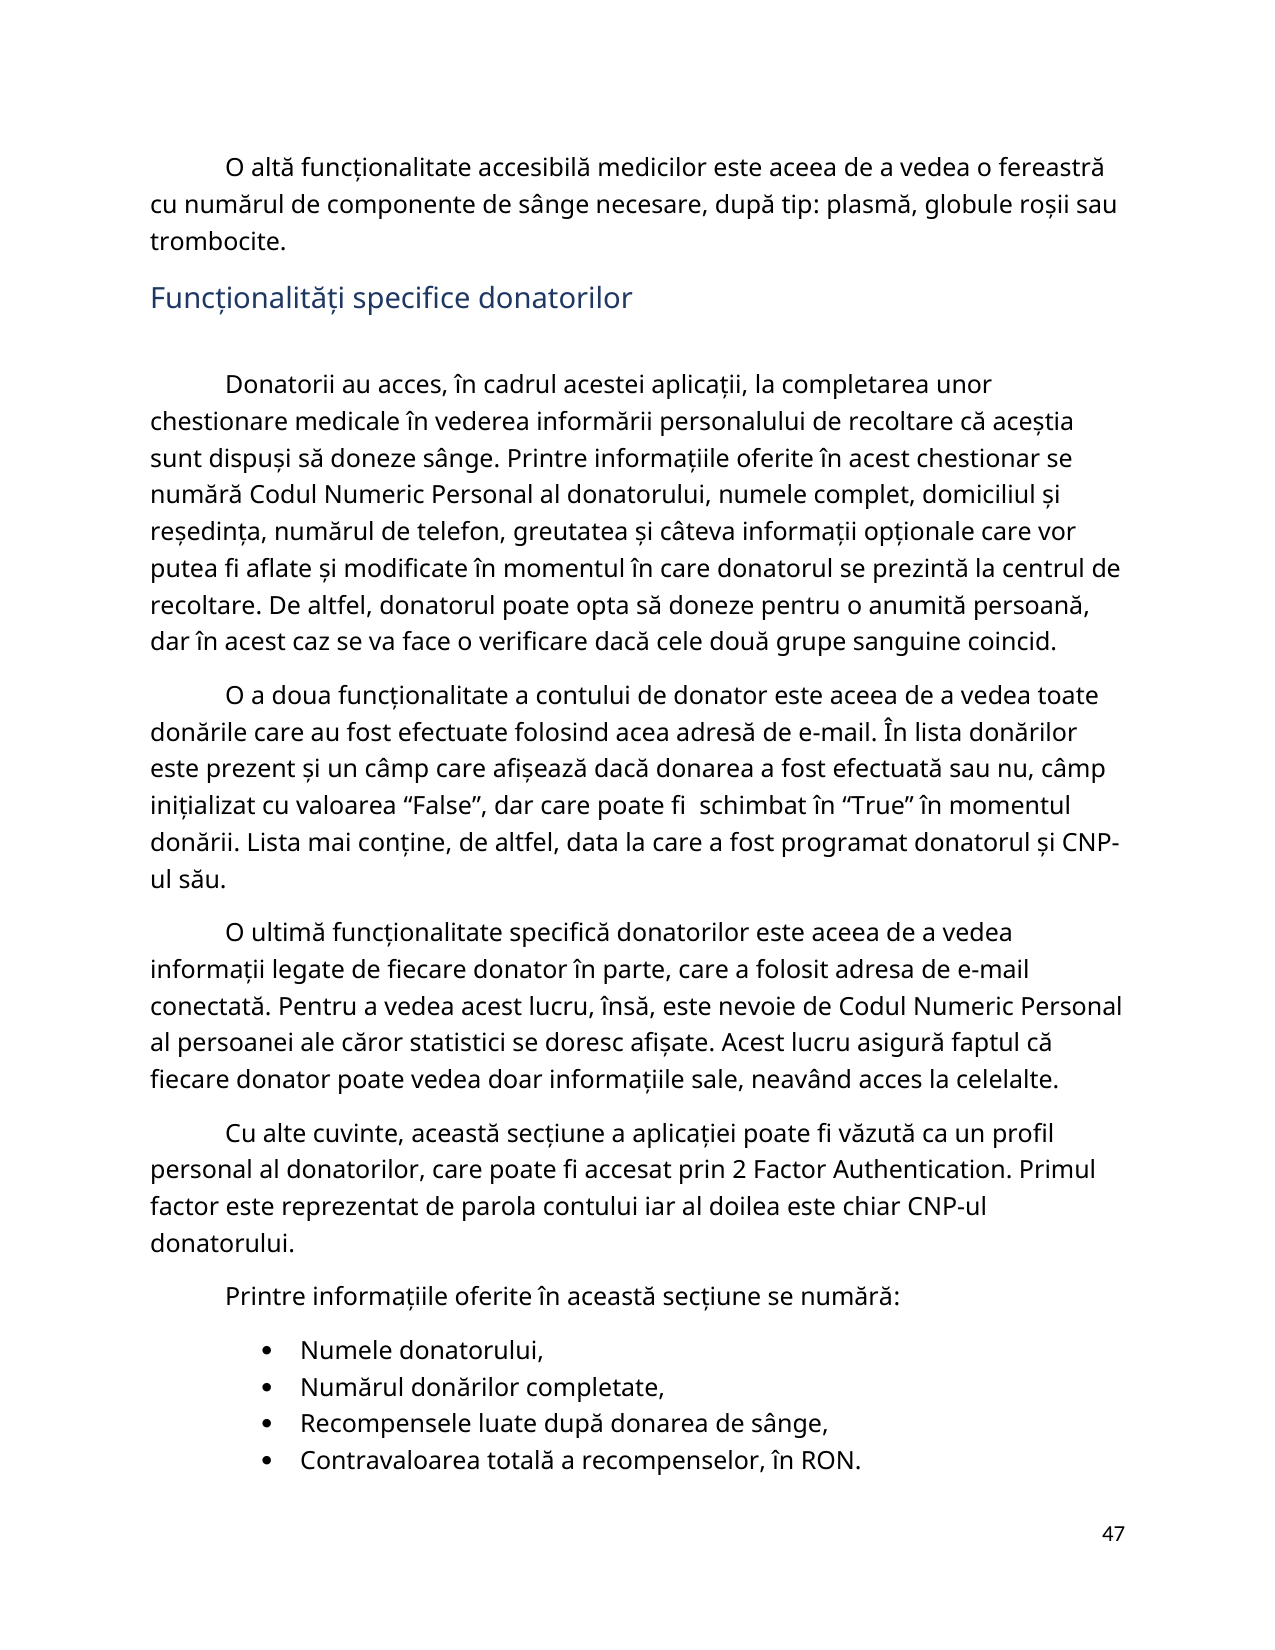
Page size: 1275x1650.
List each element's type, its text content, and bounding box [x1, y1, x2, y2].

list Numele donatorului, [262, 1332, 1125, 1367]
text Printre informațiile oferite în această secțiune se numără: [150, 1279, 1125, 1313]
list Numărul donărilor completate, [262, 1369, 1125, 1403]
list Recompensele luate după donarea de sânge, [262, 1406, 1125, 1440]
text O a doua funcționalitate a contului de donator este aceea de a vedea toate donările care au fost efectuate folosind acea adresă de e-mail. În lista donărilor este prezent și un câmp care afișează dacă donarea a fost efectuată sau nu, câmp inițializat cu valoarea “False”, dar care poate fi schimbat în “True” în momentul donării. Lista mai conține, de altfel, data la care a fost programat donatorul și CNP-ul său. [150, 677, 1125, 895]
subtitle Funcționalități specifice donatorilor [150, 277, 1125, 317]
list Contravaloarea totală a recompenselor, în RON. [262, 1443, 1125, 1477]
text O altă funcționalitate accesibilă medicilor este aceea de a vedea o fereastră cu numărul de componente de sânge necesare, după tip: plasmă, globule roșii sau trombocite. [150, 150, 1125, 258]
text Cu alte cuvinte, această secțiune a aplicației poate fi văzută ca un profil personal al donatorilor, care poate fi accesat prin 2 Factor Authentication. Primul factor este reprezentat de parola contului iar al doilea este chiar CNP-ul donatorului. [150, 1115, 1125, 1260]
text Donatorii au acces, în cadrul acestei aplicații, la completarea unor chestionare medicale în vederea informării personalului de recoltare că aceștia sunt dispuși să doneze sânge. Printre informațiile oferite în acest chestionar se numără Codul Numeric Personal al donatorului, numele complet, domiciliul și reședința, numărul de telefon, greutatea și câteva informații opționale care vor putea fi aflate și modificate în momentul în care donatorul se prezintă la centrul de recoltare. De altfel, donatorul poate opta să doneze pentru o anumită persoană, dar în acest caz se va face o verificare dacă cele două grupe sanguine coincid. [150, 367, 1125, 658]
text O ultimă funcționalitate specifică donatorilor este aceea de a vedea informații legate de fiecare donator în parte, care a folosit adresa de e-mail conectată. Pentru a vedea acest lucru, însă, este nevoie de Codul Numeric Personal al persoanei ale căror statistici se doresc afișate. Acest lucru asigură faptul că fiecare donator poate vedea doar informațiile sale, neavând acces la celelalte. [150, 915, 1125, 1096]
